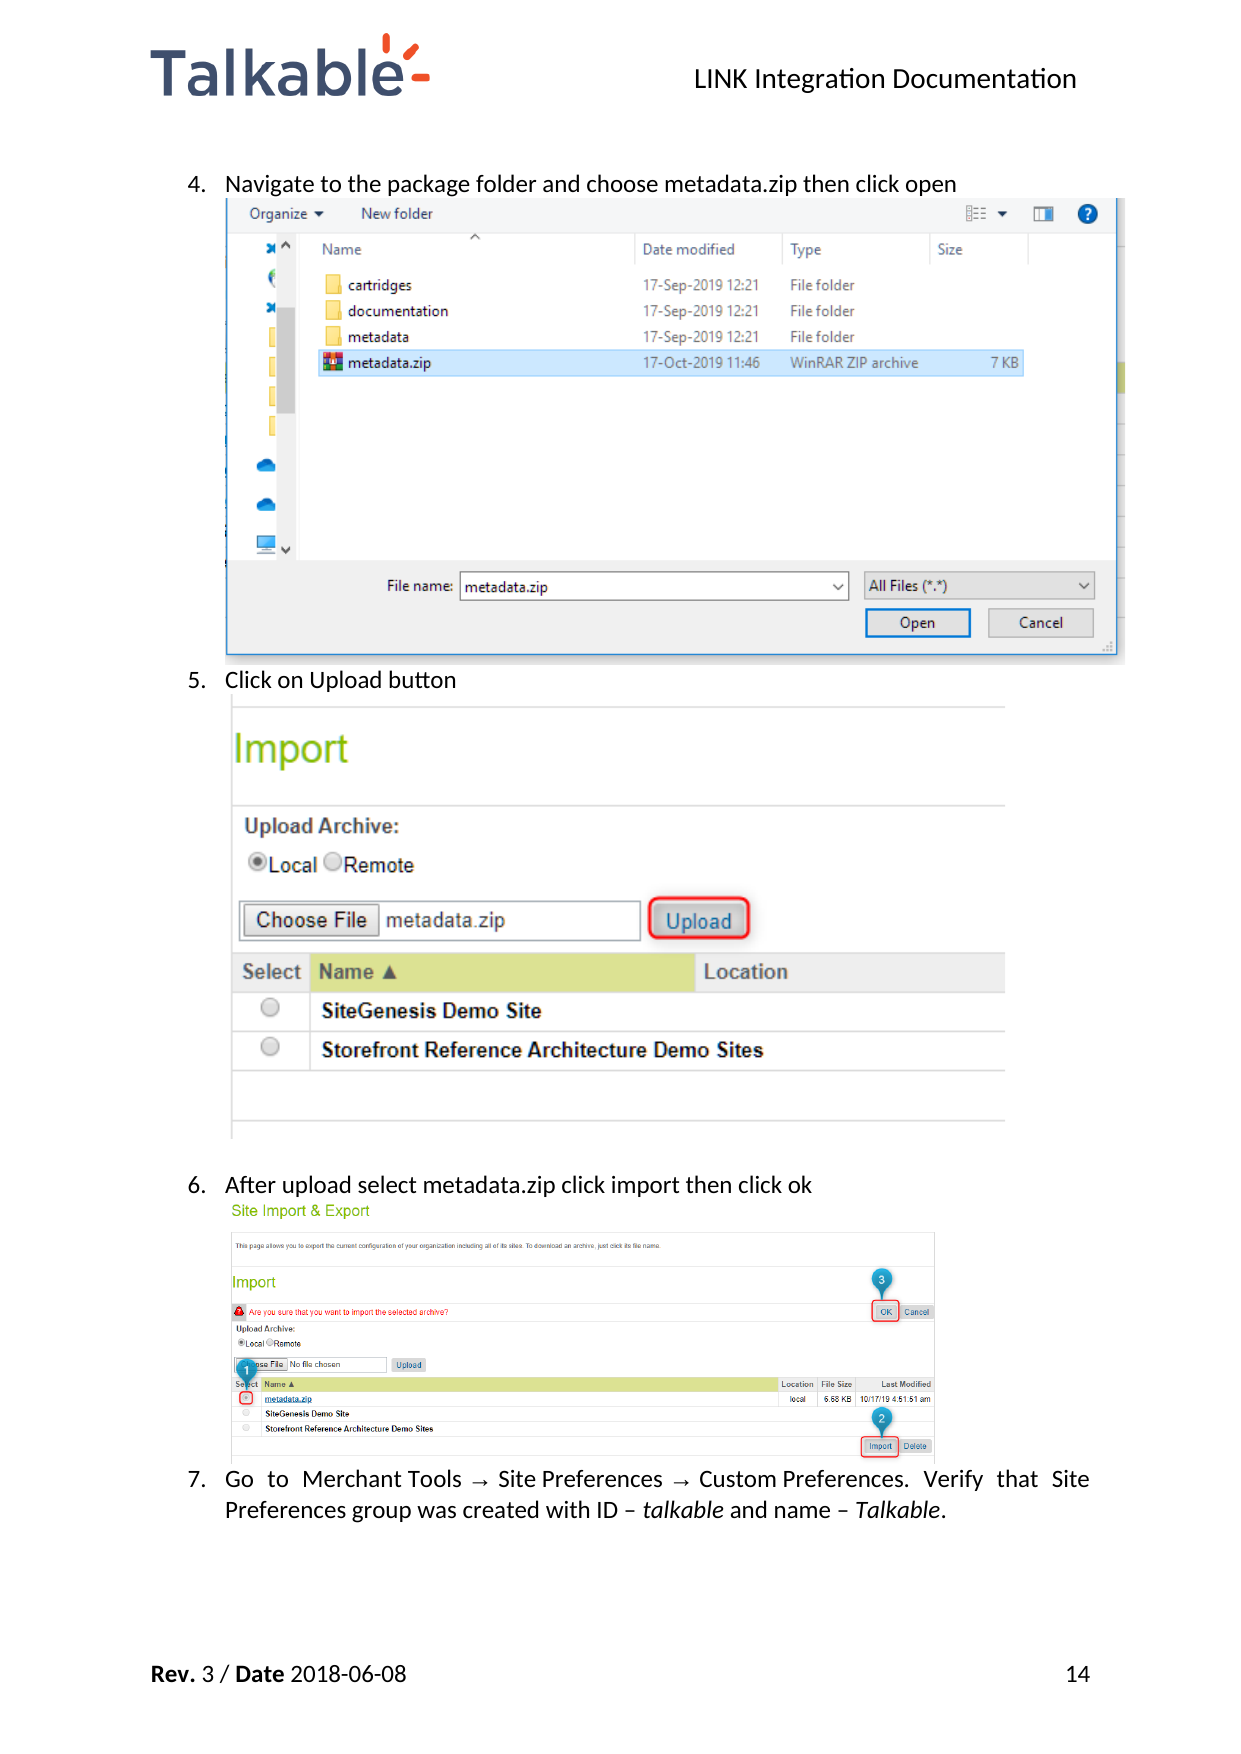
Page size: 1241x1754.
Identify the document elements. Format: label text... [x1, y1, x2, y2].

list After upload select metadata.zip click import then click ok [187, 1169, 1090, 1200]
list Go to Merchant Tools → Site Preferences → Custom Preferences. Verify that Site Preferences group was created with ID – talkable and name – Talkable. [187, 1464, 1090, 1525]
list Navigate to the package folder and choose metadata.zip then click open [187, 168, 1090, 199]
picture [225, 694, 1005, 1139]
picture [225, 198, 1125, 665]
picture [150, 33, 430, 96]
picture [225, 1199, 940, 1464]
list Click on Upload button [187, 664, 1090, 695]
